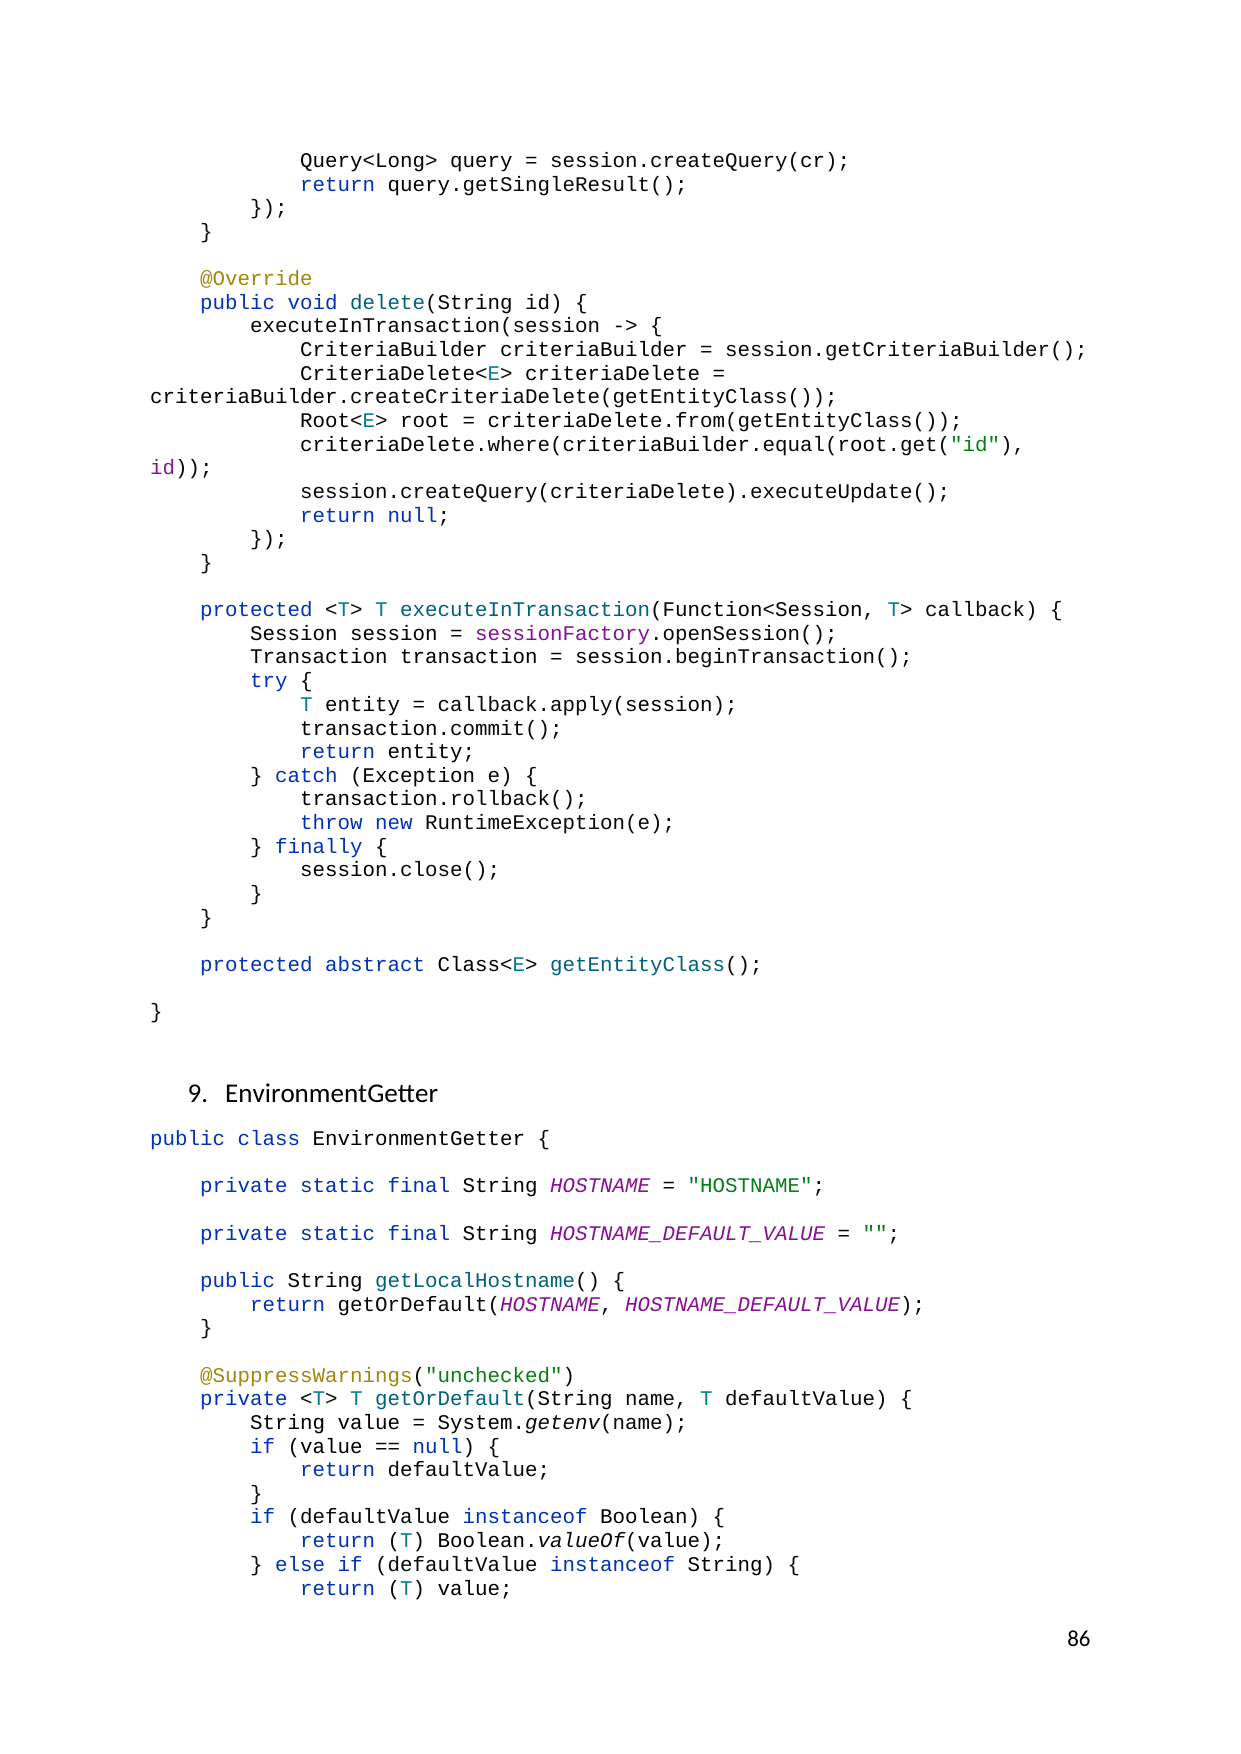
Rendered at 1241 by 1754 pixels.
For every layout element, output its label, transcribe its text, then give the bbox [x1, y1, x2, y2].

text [150, 150, 1090, 1025]
list EnvironmentGetter [187, 1077, 1090, 1109]
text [150, 1128, 1090, 1601]
